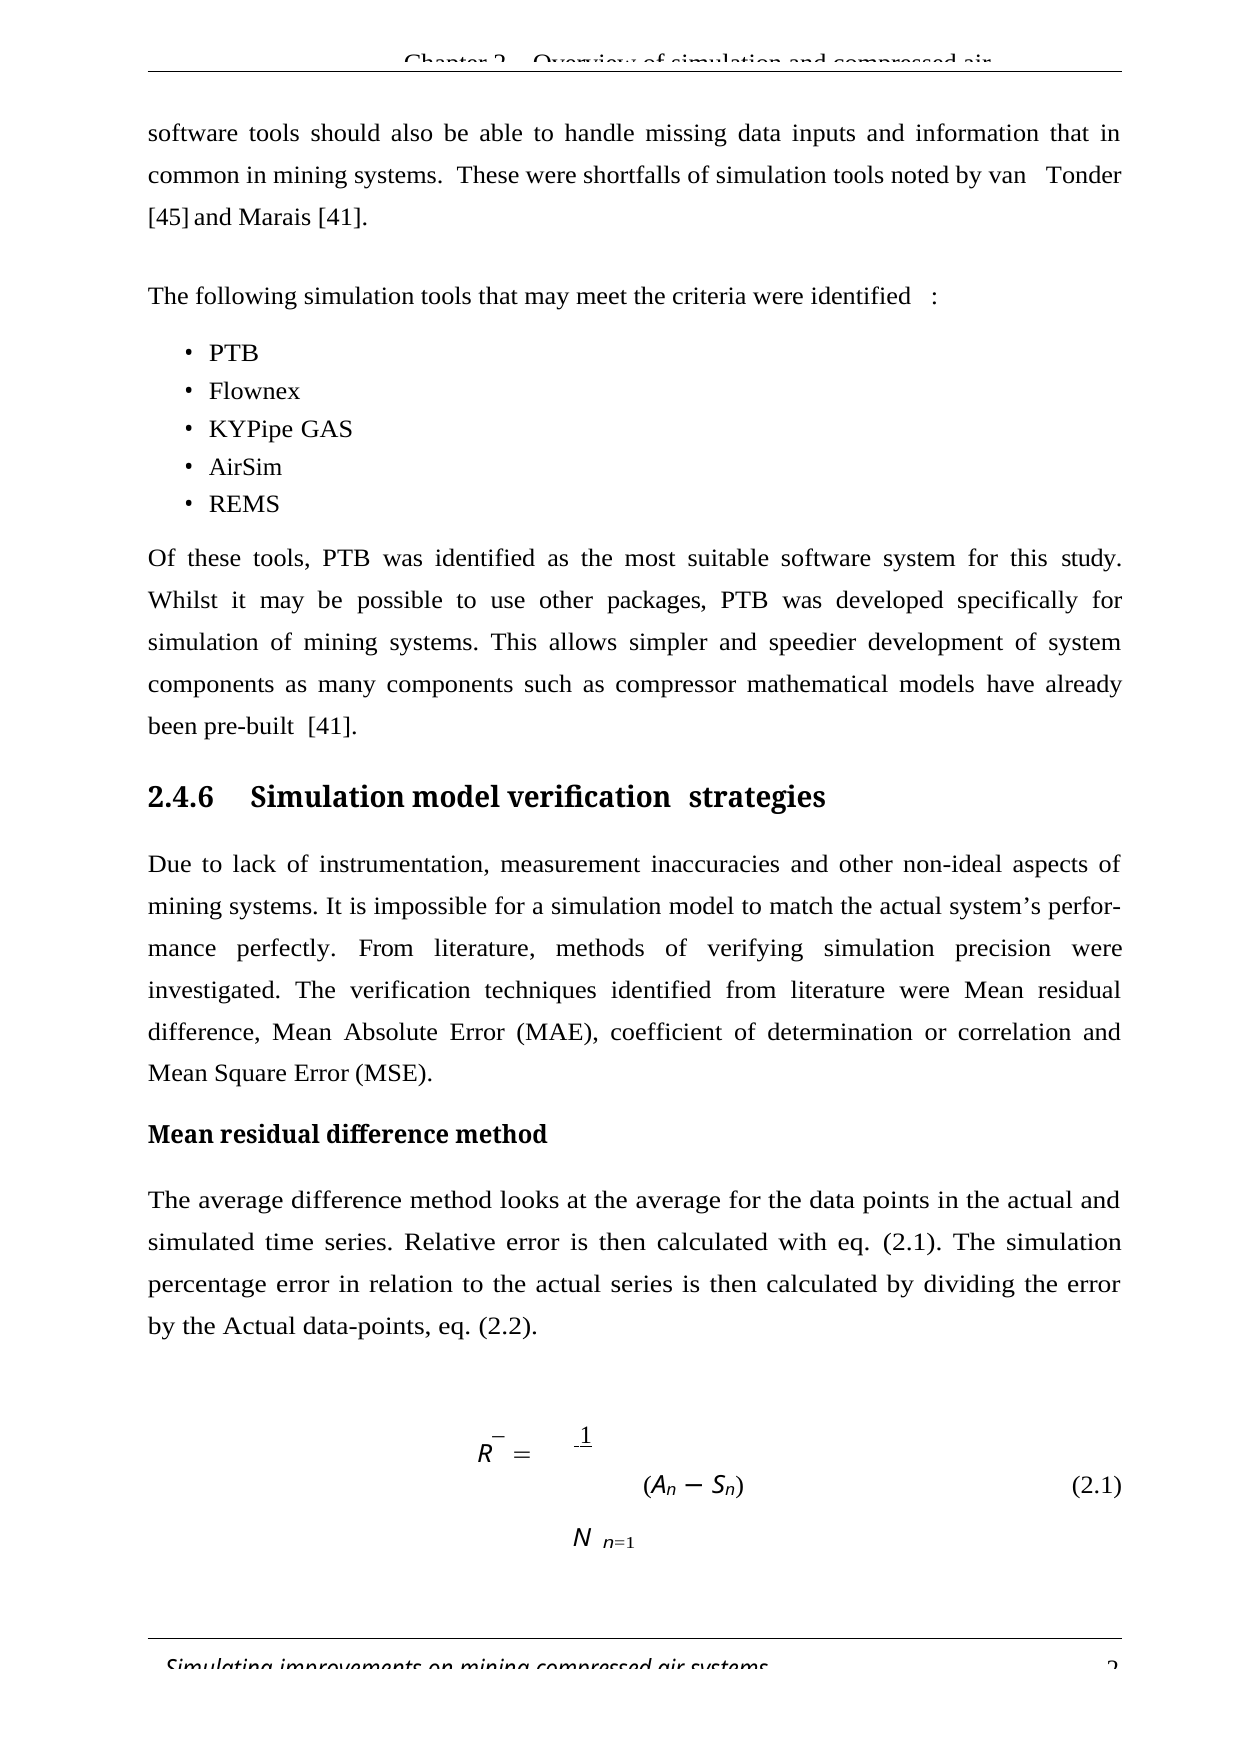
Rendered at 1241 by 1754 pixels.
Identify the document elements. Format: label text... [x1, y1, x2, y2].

list REMS [184, 486, 1134, 520]
text The average difference method looks at the average for the data points in the actual and simulated time series. Relative error is then calculated with eq. (2.1). The simulation percentage error in relation to the actual series is then calculated by dividing the error by the Actual data-points, eq. (2.2). [148, 1186, 1122, 1340]
text Due to lack of instrumentation, measurement inaccuracies and other non-ideal aspects of mining systems. It is impossible for a simulation model to match the actual system’s perfor- mance perfectly. From literature, methods of verifying simulation precision were investigated. The verification techniques identified from literature were Mean residual difference, Mean Absolute Error (MAE), coefficient of determination or correlation and Mean Square Error (MSE). [148, 849, 1122, 1087]
subtitle Mean residual difference method [148, 1117, 1134, 1151]
text software tools should also be able to handle missing data inputs and information that in common in mining systems. These were shortfalls of simulation tools noted by van Tonder [148, 118, 1122, 189]
text R¯ = 1 [135, 1421, 592, 1471]
list PTB [184, 335, 1134, 369]
text Of these tools, PTB was identified as the most suitable software system for this study. Whilst it may be possible to use other packages, PTB was developed specifically for simulation of mining systems. This allows simpler and speedier development of system components as many components such as compressor mathematical models have already been pre-built [41]. [148, 543, 1122, 740]
subtitle Simulation model verification strategies [148, 776, 1134, 816]
list and Marais [41]. [148, 202, 1134, 231]
text (An − Sn) (2.1) [643, 1467, 1134, 1502]
text n=1 [603, 1507, 637, 1552]
text The following simulation tools that may meet the criteria were identified : [148, 281, 1134, 310]
list Flownex [184, 373, 1134, 407]
list KYPipe GAS [184, 411, 1134, 444]
list AirSim [184, 448, 1134, 482]
